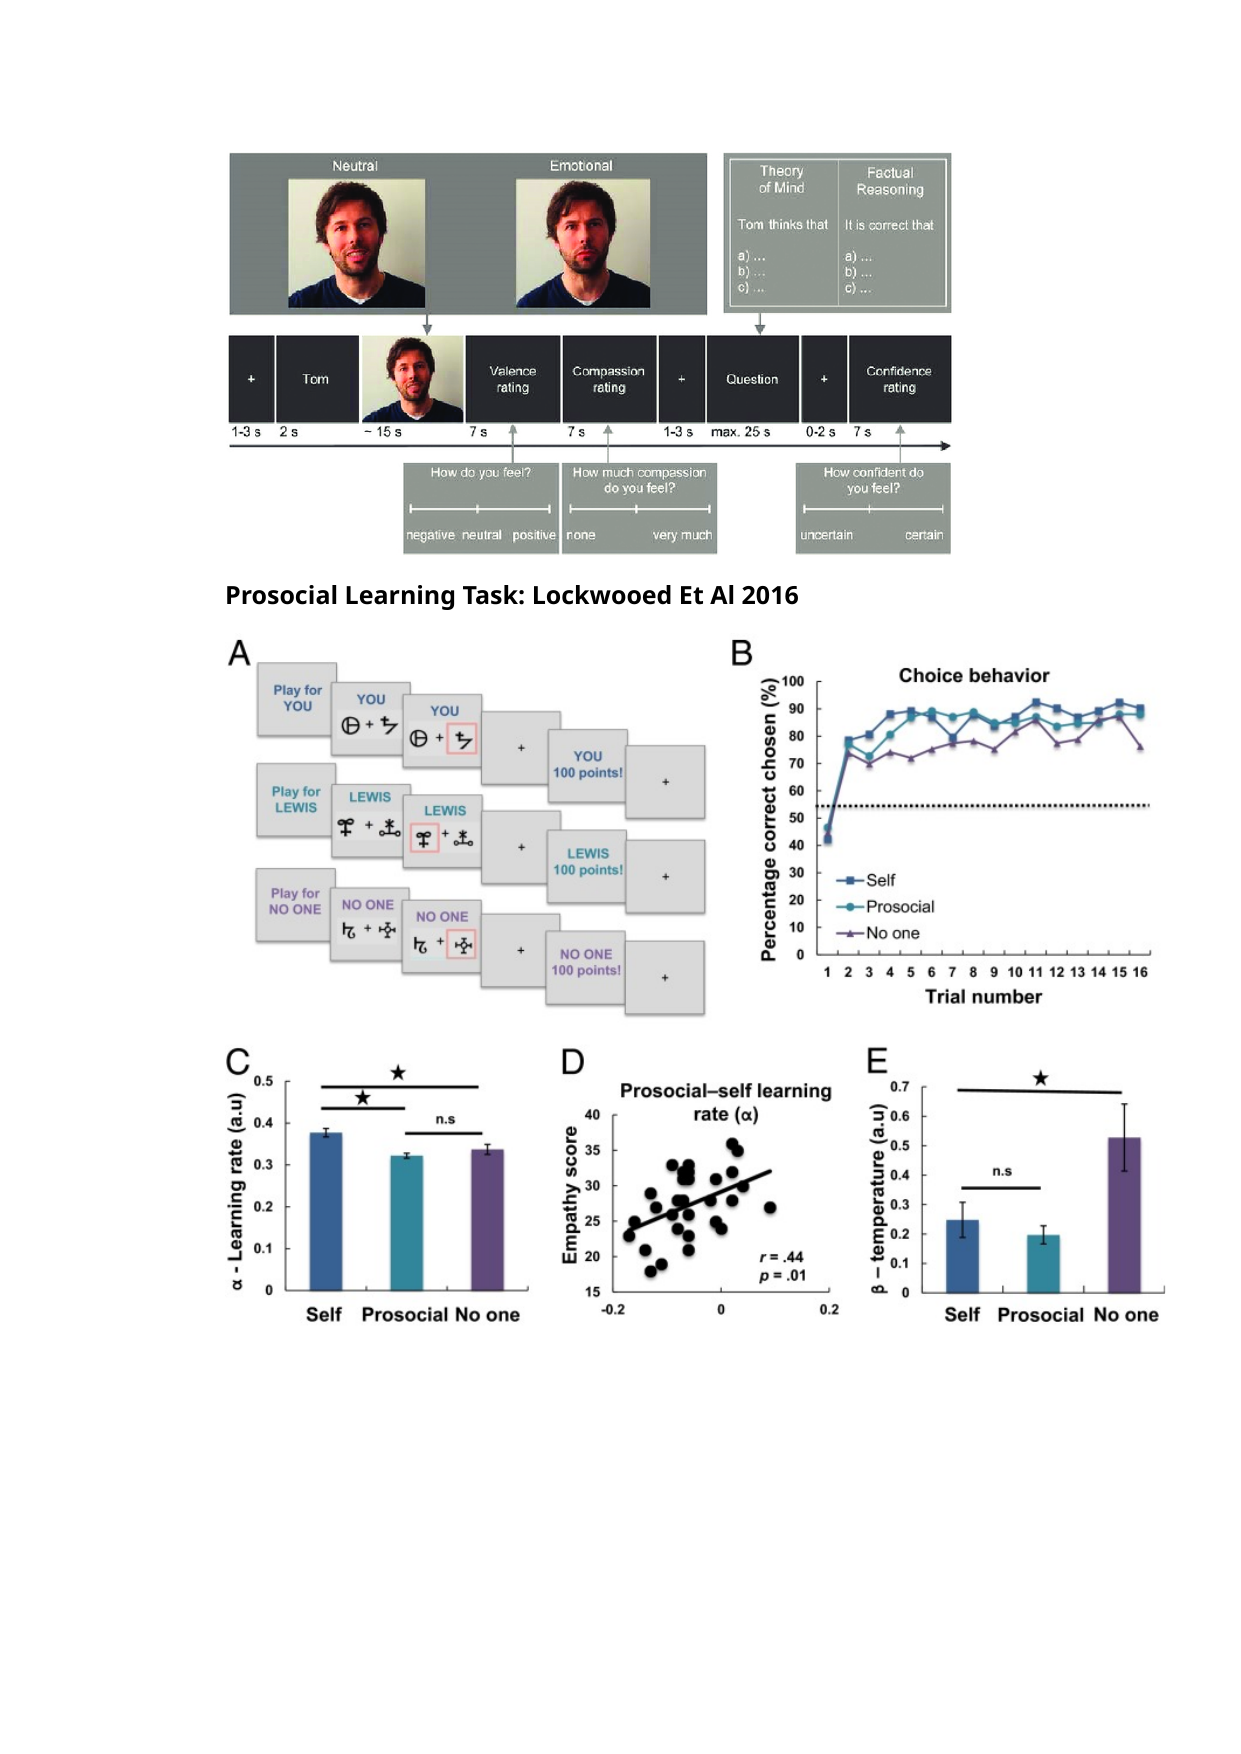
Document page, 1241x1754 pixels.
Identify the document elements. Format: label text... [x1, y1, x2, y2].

picture [225, 633, 1166, 1329]
picture [225, 150, 955, 557]
text Prosocial Learning Task: Lockwooed Et Al 2016 [150, 578, 1090, 612]
